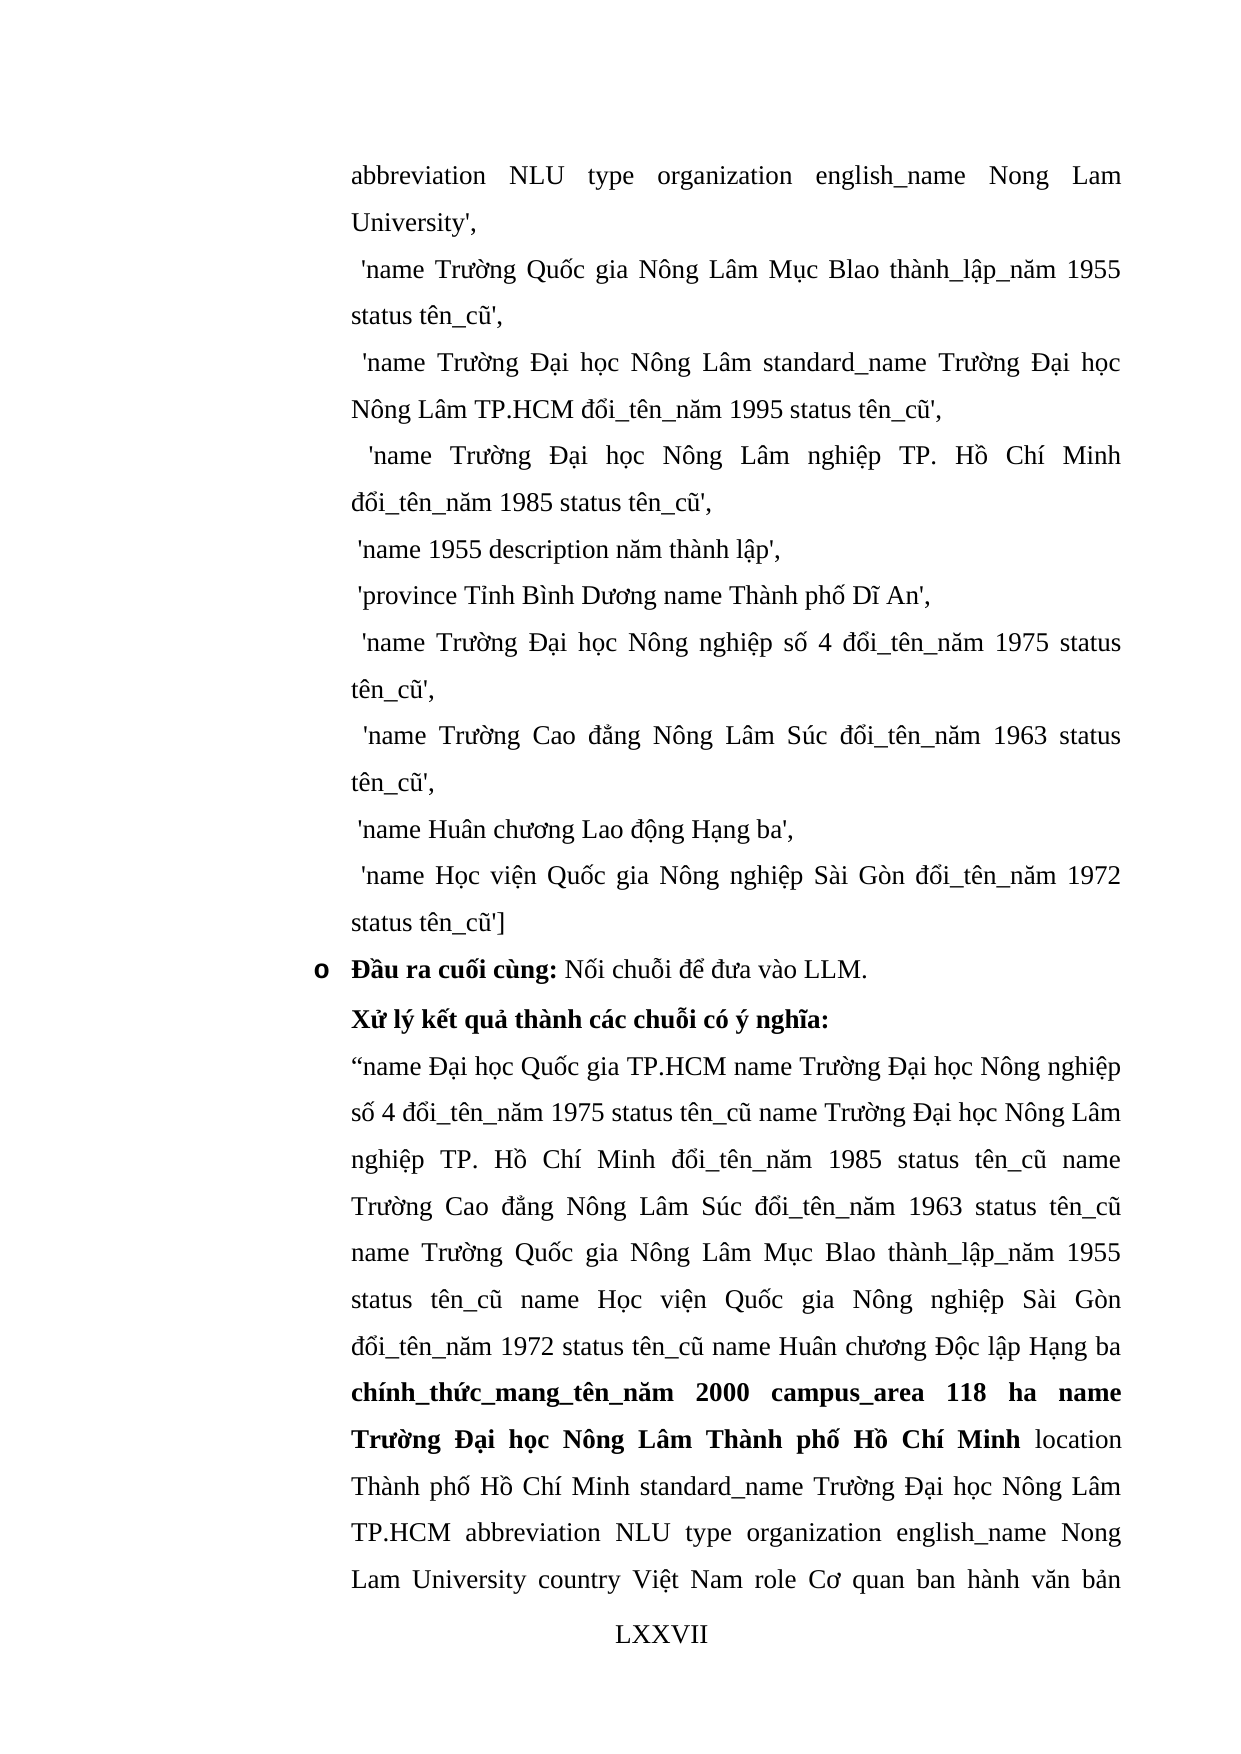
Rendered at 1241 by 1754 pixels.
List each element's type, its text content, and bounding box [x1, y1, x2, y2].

list 'name Trường Cao đẳng Nông Lâm Súc đổi_tên_năm 1963 status tên_cũ', [351, 719, 1122, 797]
list Xử lý kết quả thành các chuỗi có ý nghĩa: [351, 1003, 1122, 1034]
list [351, 159, 1122, 237]
list 'name Học viện Quốc gia Nông nghiệp Sài Gòn đổi_tên_năm 1972 status tên_cũ'] [351, 859, 1122, 937]
list 'name Trường Quốc gia Nông Lâm Mục Blao thành_lập_năm 1955 status tên_cũ', [351, 253, 1122, 331]
list 'name Trường Đại học Nông nghiệp số 4 đổi_tên_năm 1975 status tên_cũ', [351, 626, 1122, 704]
list 'name Trường Đại học Nông Lâm standard_name Trường Đại học Nông Lâm TP.HCM đổi_tên_năm 1995 status tên_cũ', [351, 346, 1122, 424]
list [351, 1049, 1122, 1594]
list 'name Trường Đại học Nông Lâm nghiệp TP. Hồ Chí Minh đổi_tên_năm 1985 status tên_cũ', [351, 439, 1122, 517]
list 'name Huân chương Lao động Hạng ba', [351, 813, 1122, 844]
list 'name 1955 description năm thành lập', [351, 533, 1122, 564]
list Đầu ra cuối cùng: Nối chuỗi để đưa vào LLM. [313, 953, 1122, 986]
list 'province Tỉnh Bình Dương name Thành phố Dĩ An', [351, 579, 1122, 611]
